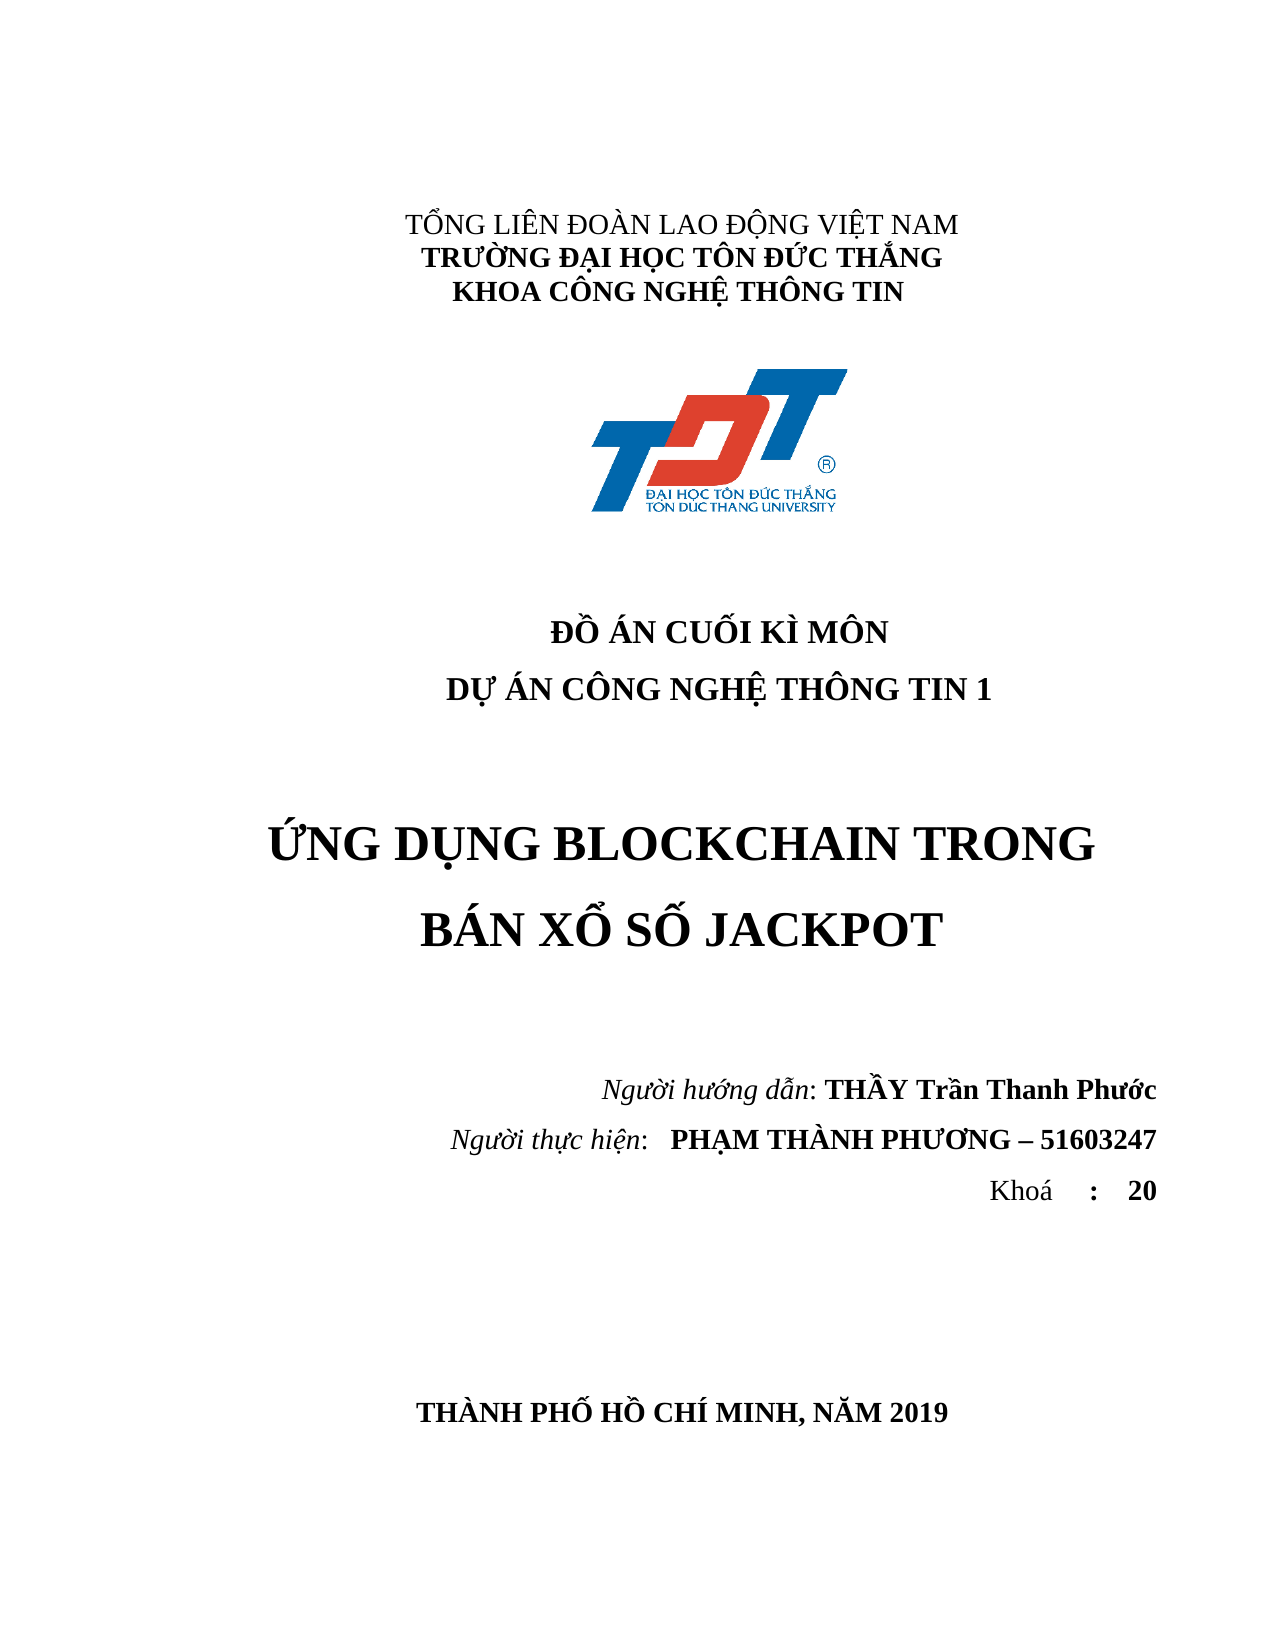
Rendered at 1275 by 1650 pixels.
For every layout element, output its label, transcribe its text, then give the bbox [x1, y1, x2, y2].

text TRƯỜNG ĐẠI HỌC TÔN ĐỨC THẮNG [207, 240, 1157, 274]
text ỨNG DỤNG BLOCKCHAIN TRONG [207, 813, 1157, 871]
text BÁN XỔ SỐ JACKPOT [207, 899, 1157, 957]
text Người hướng dẫn: THẦY Trần Thanh Phước [207, 1072, 1157, 1106]
text THÀNH PHỐ HỒ CHÍ MINH, NĂM 2019 [207, 1395, 1157, 1429]
picture [591, 369, 848, 512]
text DỰ ÁN CÔNG NGHỆ THÔNG TIN 1 [207, 669, 1157, 708]
text ĐỒ ÁN CUỐI KÌ MÔN [207, 612, 1157, 650]
text Người thực hiện: PHẠM THÀNH PHƯƠNG – 51603247 [207, 1122, 1157, 1156]
text Khoá : 20 [207, 1173, 1157, 1206]
text TỔNG LIÊN ĐOÀN LAO ĐỘNG VIỆT [207, 207, 1157, 240]
text KHOA CÔNG NGHỆ THÔNG TIN [207, 274, 1157, 307]
